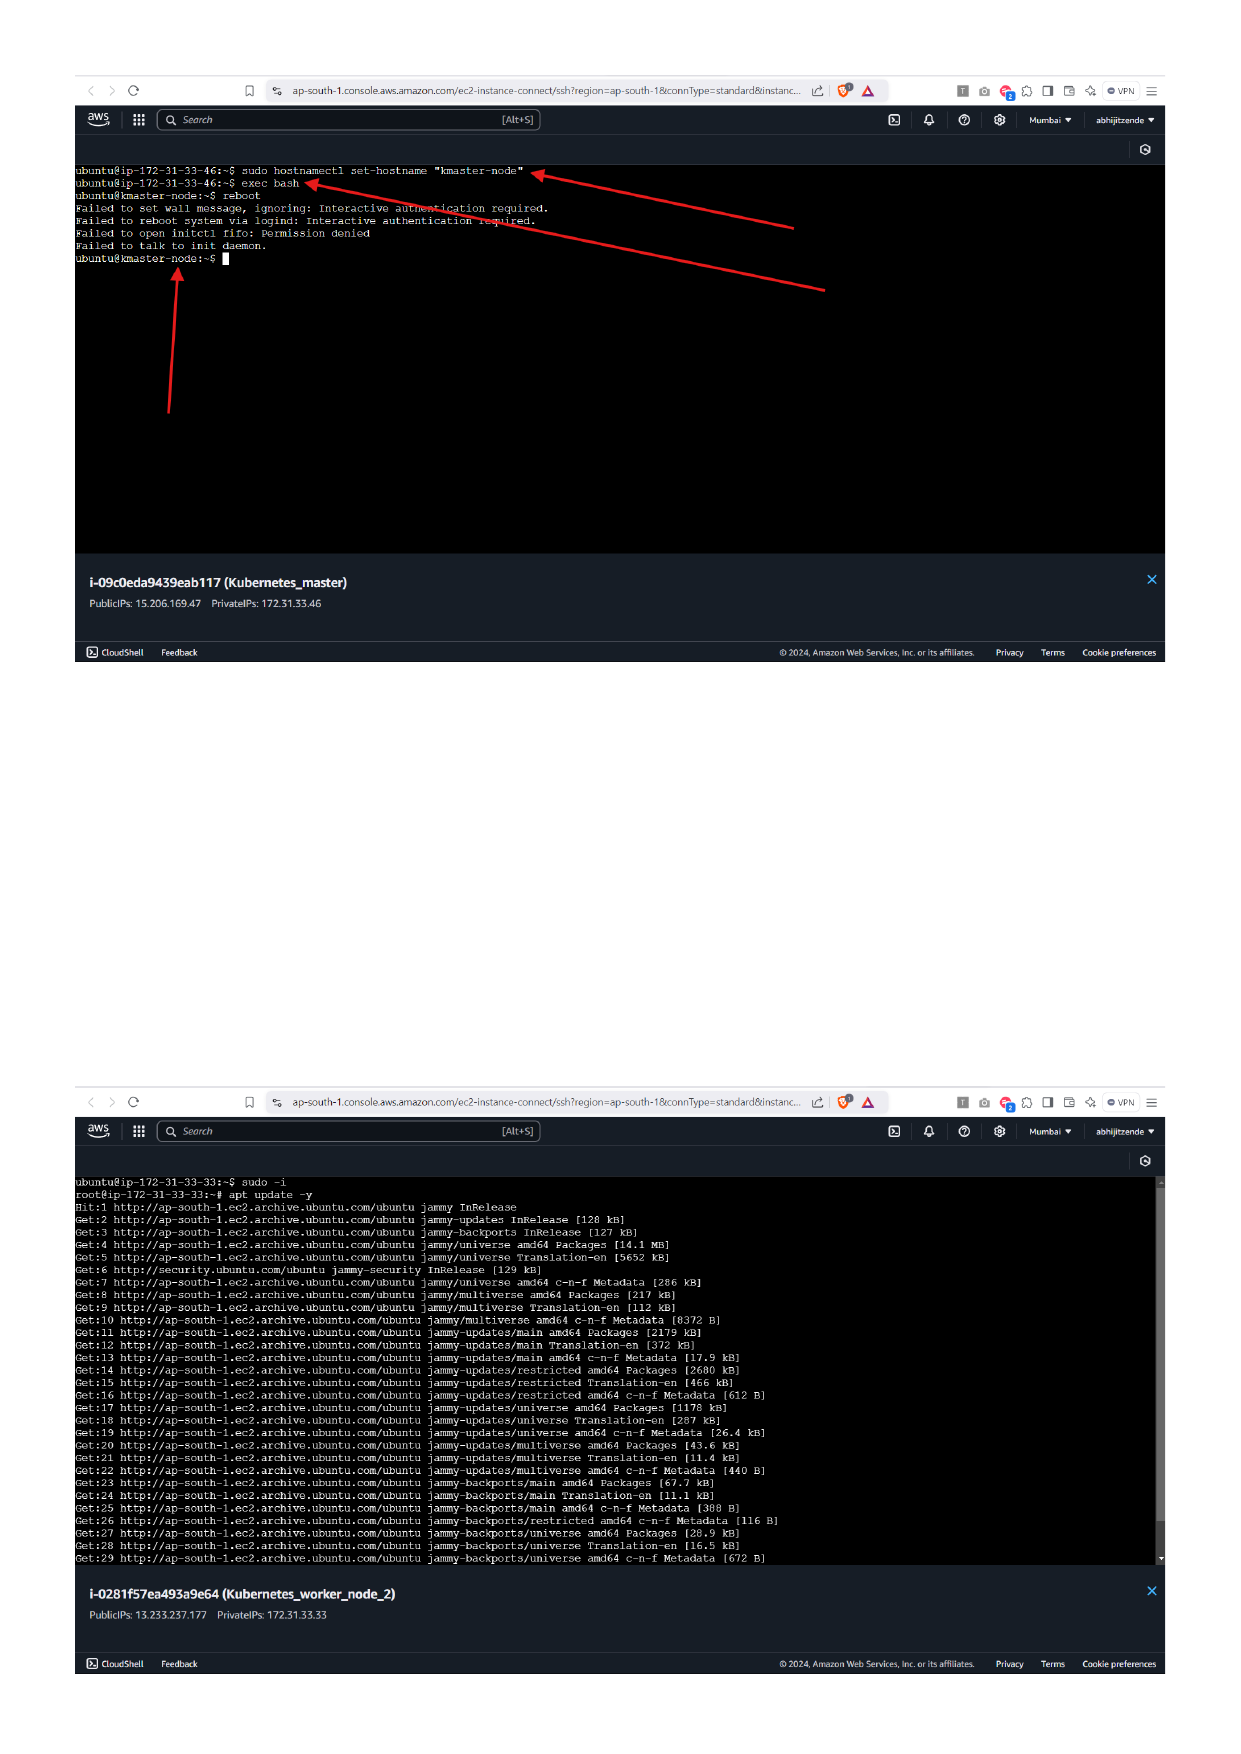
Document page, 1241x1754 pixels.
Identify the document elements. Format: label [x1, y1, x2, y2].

picture [75, 1086, 1166, 1674]
picture [75, 75, 1166, 662]
